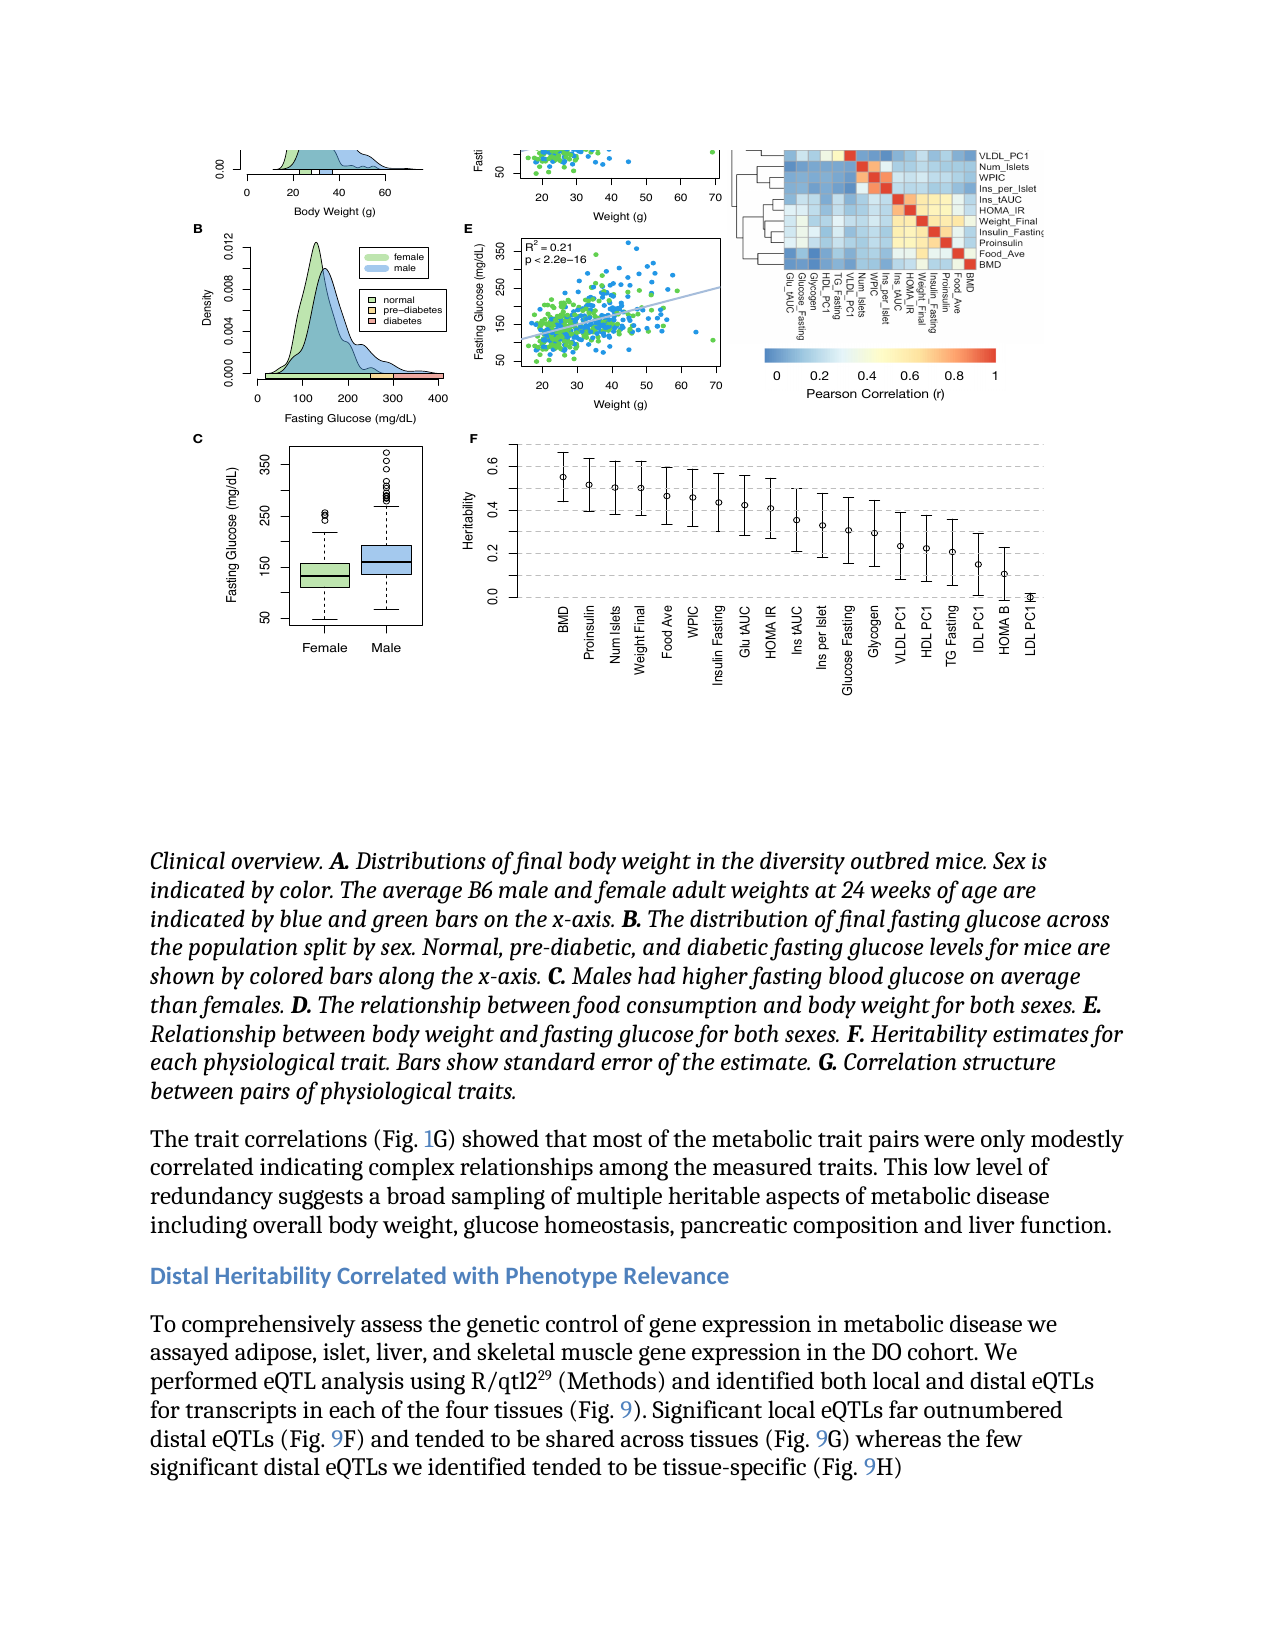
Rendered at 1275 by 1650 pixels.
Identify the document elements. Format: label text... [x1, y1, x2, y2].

subtitle Distal Heritability Correlated with Phenotype Relevance [150, 1260, 1125, 1291]
text The trait correlations (Fig. 1G) showed that most of the metabolic trait pairs were only modestly correlated indicating complex relationships among the measured traits. This low level of redundancy suggests a broad sampling of multiple heritable aspects of metabolic disease including overall body weight, glucose homeostasis, pancreatic composition and liver function. [150, 1124, 1125, 1239]
text To comprehensively assess the genetic control of gene expression in metabolic disease we assayed adipose, islet, liver, and skeletal muscle gene expression in the DO cohort. We performed eQTL analysis using R/qtl229 (Methods) and identified both local and distal eQTLs for transcripts in each of the four tissues (Fig. 9). Significant local eQTLs far outnumbered distal eQTLs (Fig. 9F) and tended to be shared across tissues (Fig. 9G) whereas the few significant distal eQTLs we identified tended to be tissue-specific (Fig. 9H) [150, 1309, 1125, 1482]
text Clinical overview. A. Distributions of final body weight in the diversity outbred mice. Sex is indicated by color. The average B6 male and female adult weights at 24 weeks of age are indicated by blue and green bars on the x-axis. B. The distribution of final fasting glucose across the population split by sex. Normal, pre-diabetic, and diabetic fasting glucose levels for mice are shown by colored bars along the x-axis. C. Males had higher fasting blood glucose on average than females. D. The relationship between food consumption and body weight for both sexes. E. Relationship between body weight and fasting glucose for both sexes. F. Heritability estimates for each physiological trait. Bars show standard error of the estimate. G. Correlation structure between pairs of physiological traits. [150, 847, 1125, 1106]
